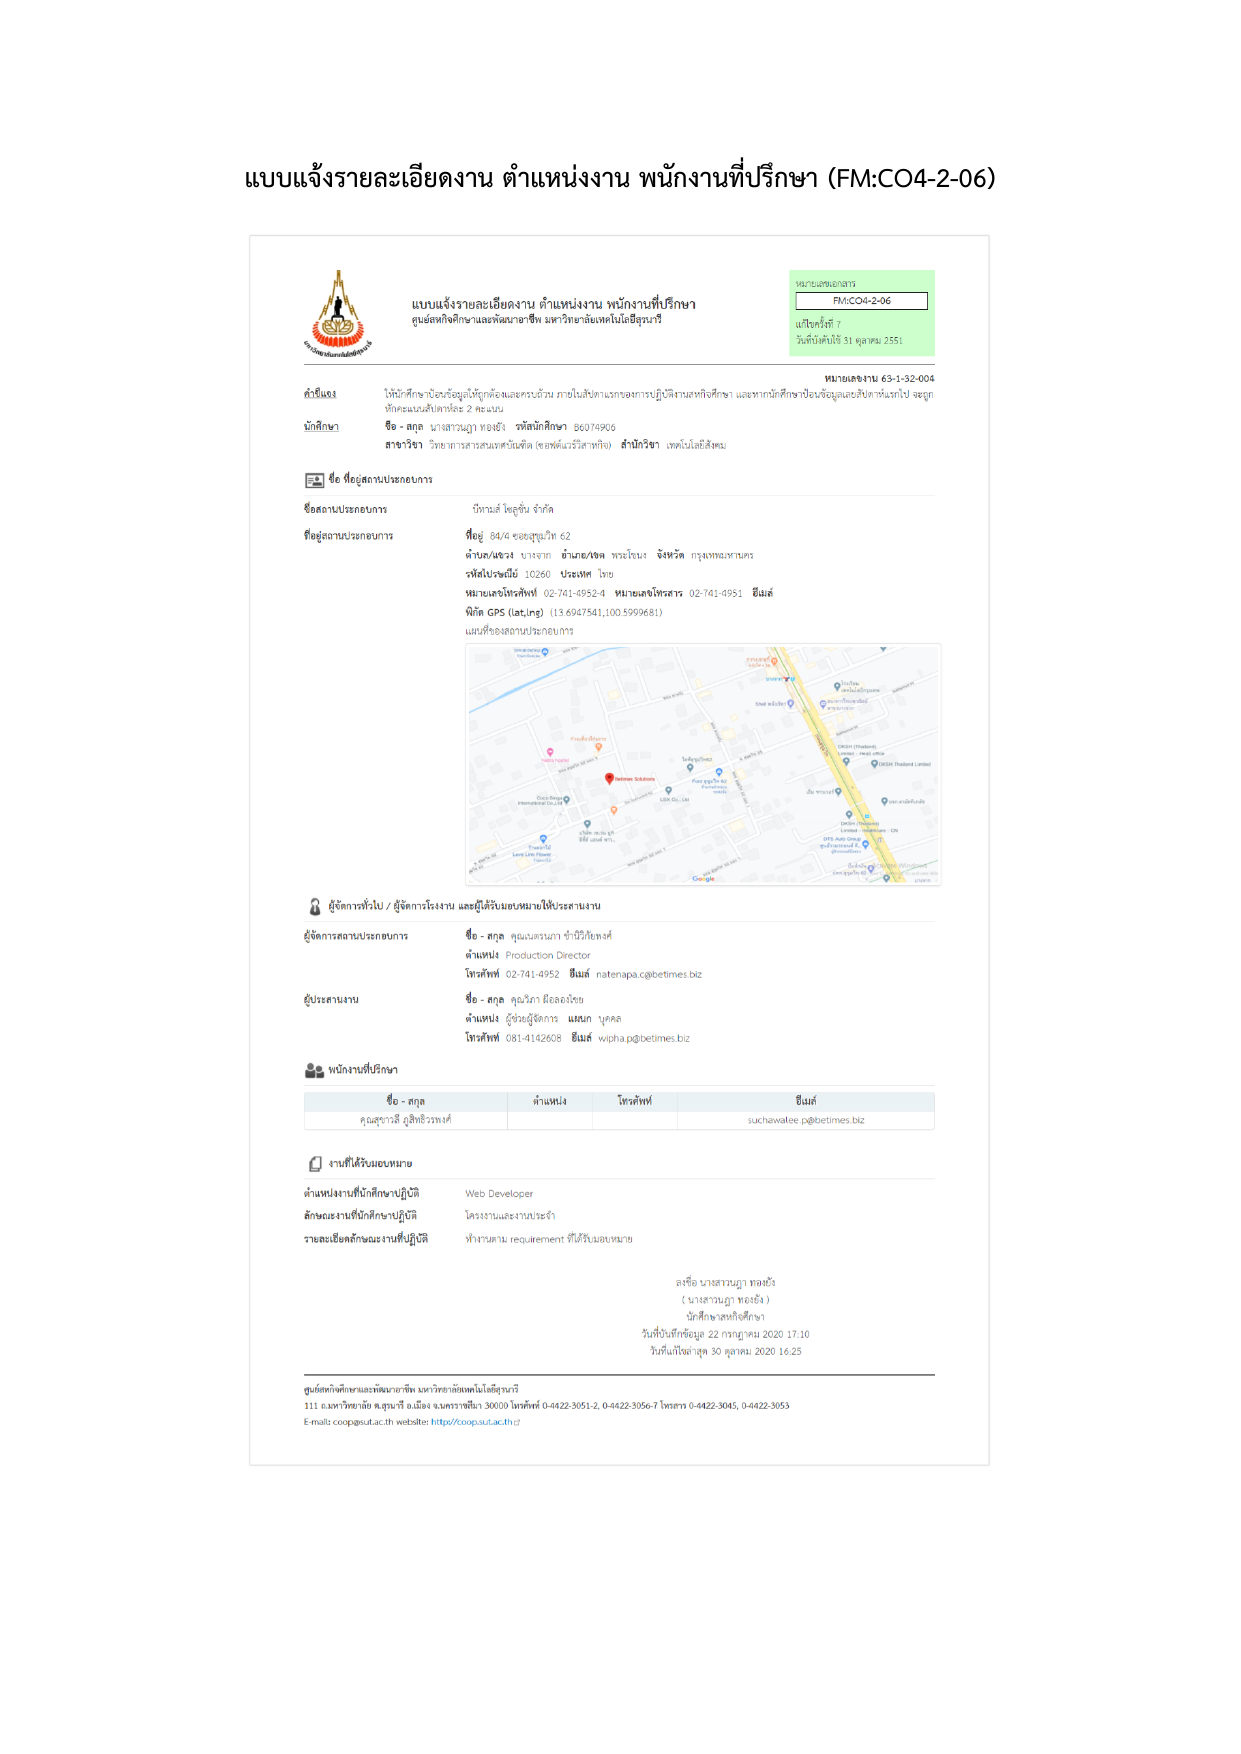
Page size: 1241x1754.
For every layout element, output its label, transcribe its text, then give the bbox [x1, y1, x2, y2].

picture [246, 234, 993, 1469]
subtitle แบบแจงรายละเอียดงาน ตำแหนงงาน พนักงานที่ปรึกษา (FM:CO4-2-06) [150, 154, 1090, 204]
